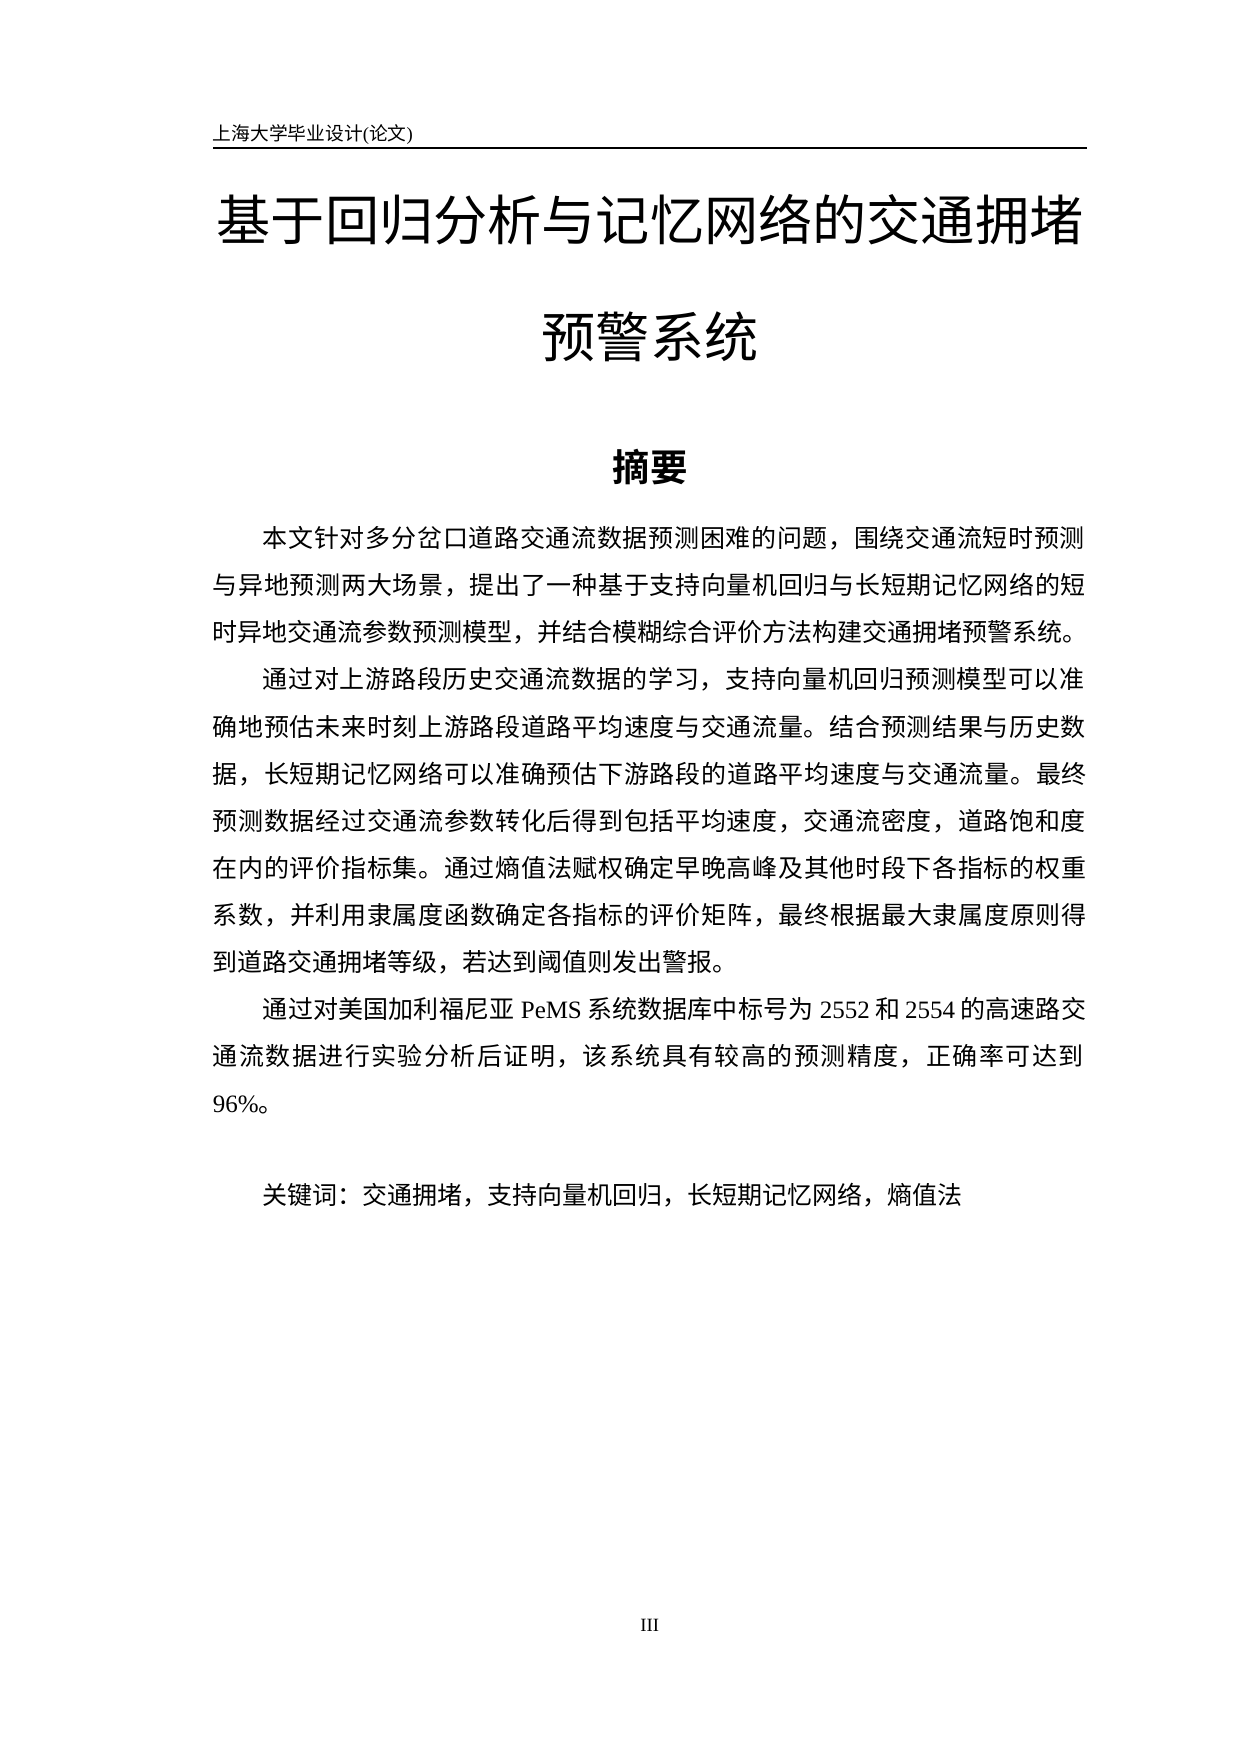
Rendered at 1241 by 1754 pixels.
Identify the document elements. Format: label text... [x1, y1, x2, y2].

text 通过对美国加利福尼亚PeMS系统数据库中标号为2552和2554的高速路交通流数据进行实验分析后证明，该系统具有较高的预测精度，正确率可达到96%。 [213, 989, 1087, 1120]
subtitle 摘要 [213, 437, 1087, 492]
text 关键词：交通拥堵，支持向量机回归，长短期记忆网络，熵值法 [213, 1175, 1087, 1211]
text 基于回归分析与记忆网络的交通拥堵预警系统 [213, 177, 1087, 373]
text 本文针对多分岔口道路交通流数据预测困难的问题，围绕交通流短时预测与异地预测两大场景，提出了一种基于支持向量机回归与长短期记忆网络的短时异地交通流参数预测模型，并结合模糊综合评价方法构建交通拥堵预警系统。 [213, 519, 1087, 649]
text 通过对上游路段历史交通流数据的学习，支持向量机回归预测模型可以准确地预估未来时刻上游路段道路平均速度与交通流量。结合预测结果与历史数据，长短期记忆网络可以准确预估下游路段的道路平均速度与交通流量。最终预测数据经过交通流参数转化后得到包括平均速度，交通流密度，道路饱和度在内的评价指标集。通过熵值法赋权确定早晚高峰及其他时段下各指标的权重系数，并利用隶属度函数确定各指标的评价矩阵，最终根据最大隶属度原则得到道路交通拥堵等级，若达到阈值则发出警报。 [213, 660, 1087, 979]
